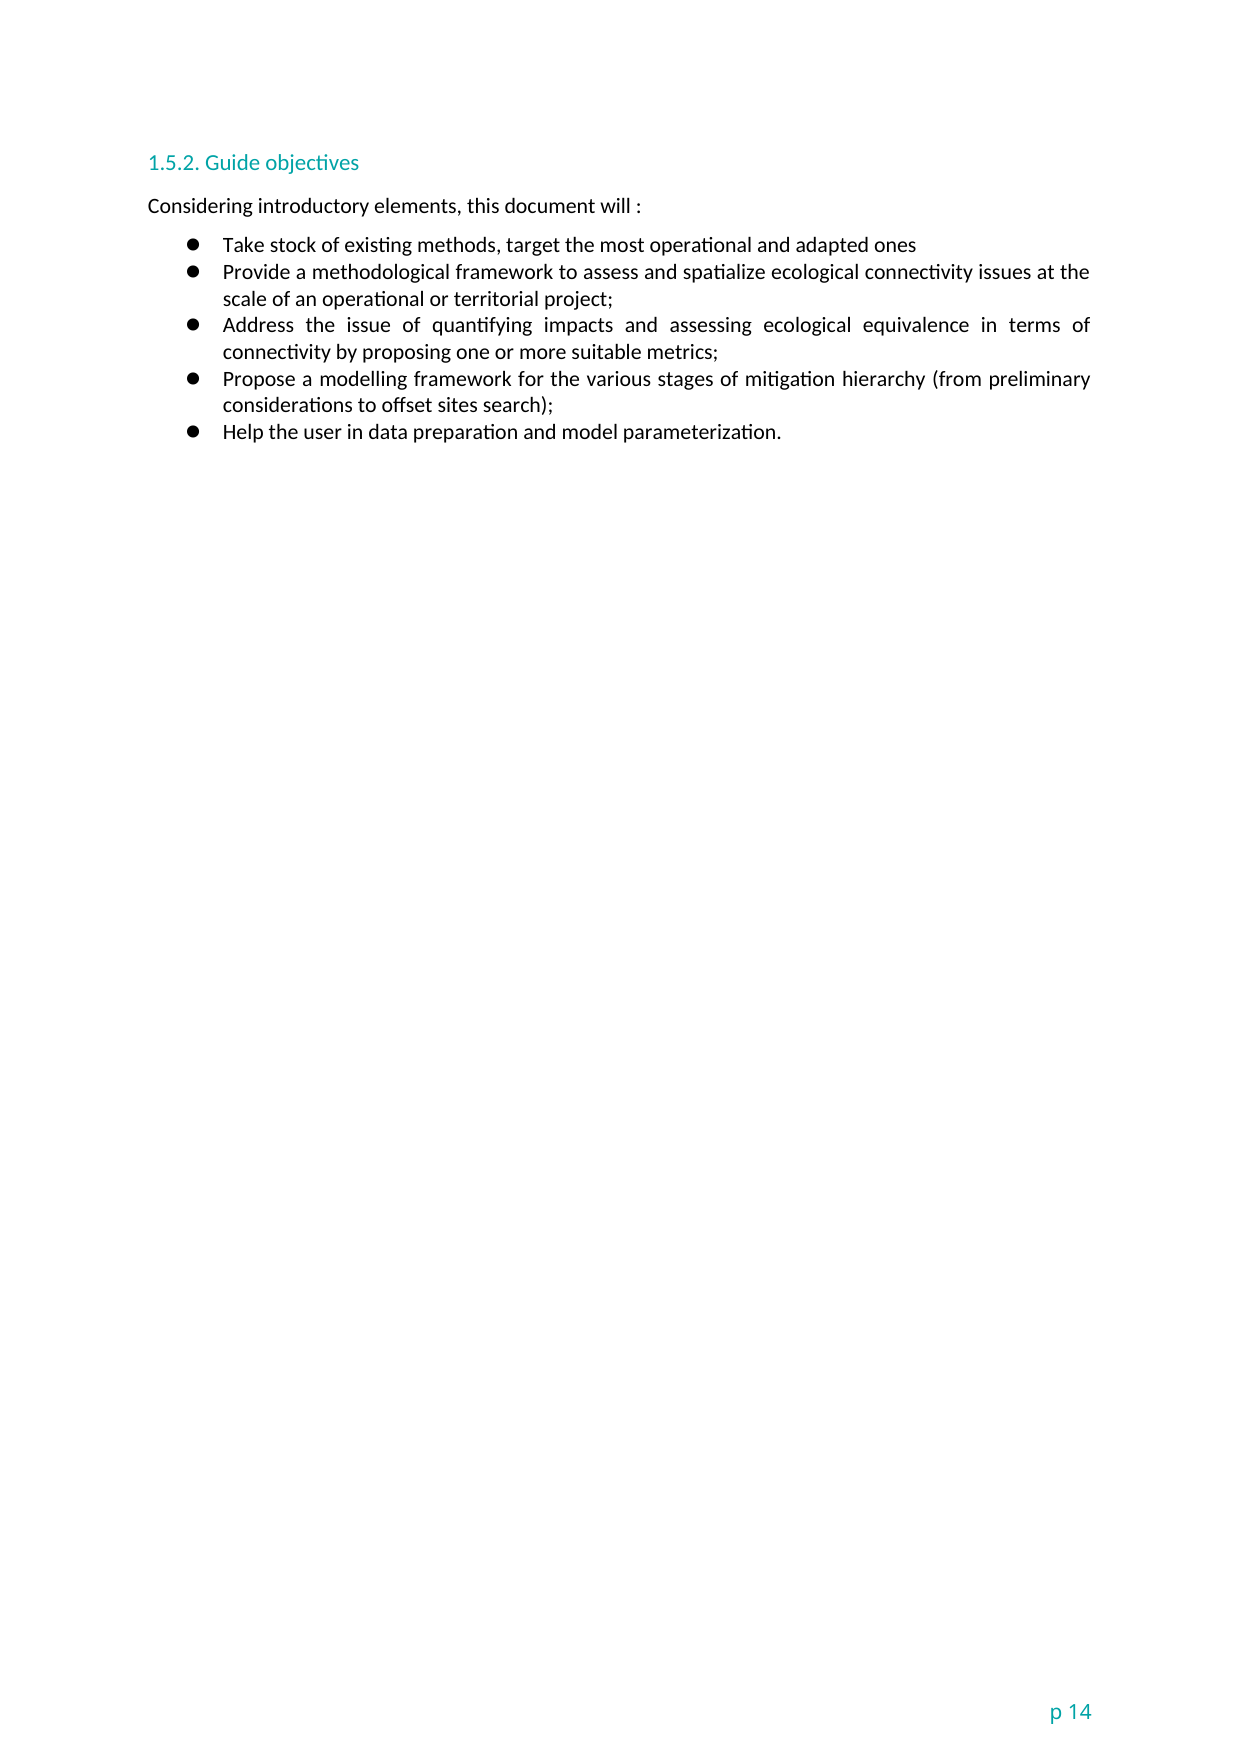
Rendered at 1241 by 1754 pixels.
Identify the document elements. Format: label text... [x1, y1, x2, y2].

list Take stock of existing methods, target the most operational and adapted ones [185, 231, 1091, 258]
subtitle 1.5.2. Guide objectives [148, 148, 1092, 176]
text Considering introductory elements, this document will : [148, 192, 1091, 219]
list Provide a methodological framework to assess and spatialize ecological connectivity issues at the scale of an operational or territorial project; [185, 258, 1091, 311]
list Help the user in data preparation and model parameterization. [185, 418, 1091, 445]
list Propose a modelling framework for the various stages of mitigation hierarchy (from preliminary considerations to offset sites search); [185, 365, 1091, 418]
list Address the issue of quantifying impacts and assessing ecological equivalence in terms of connectivity by proposing one or more suitable metrics; [185, 311, 1091, 365]
